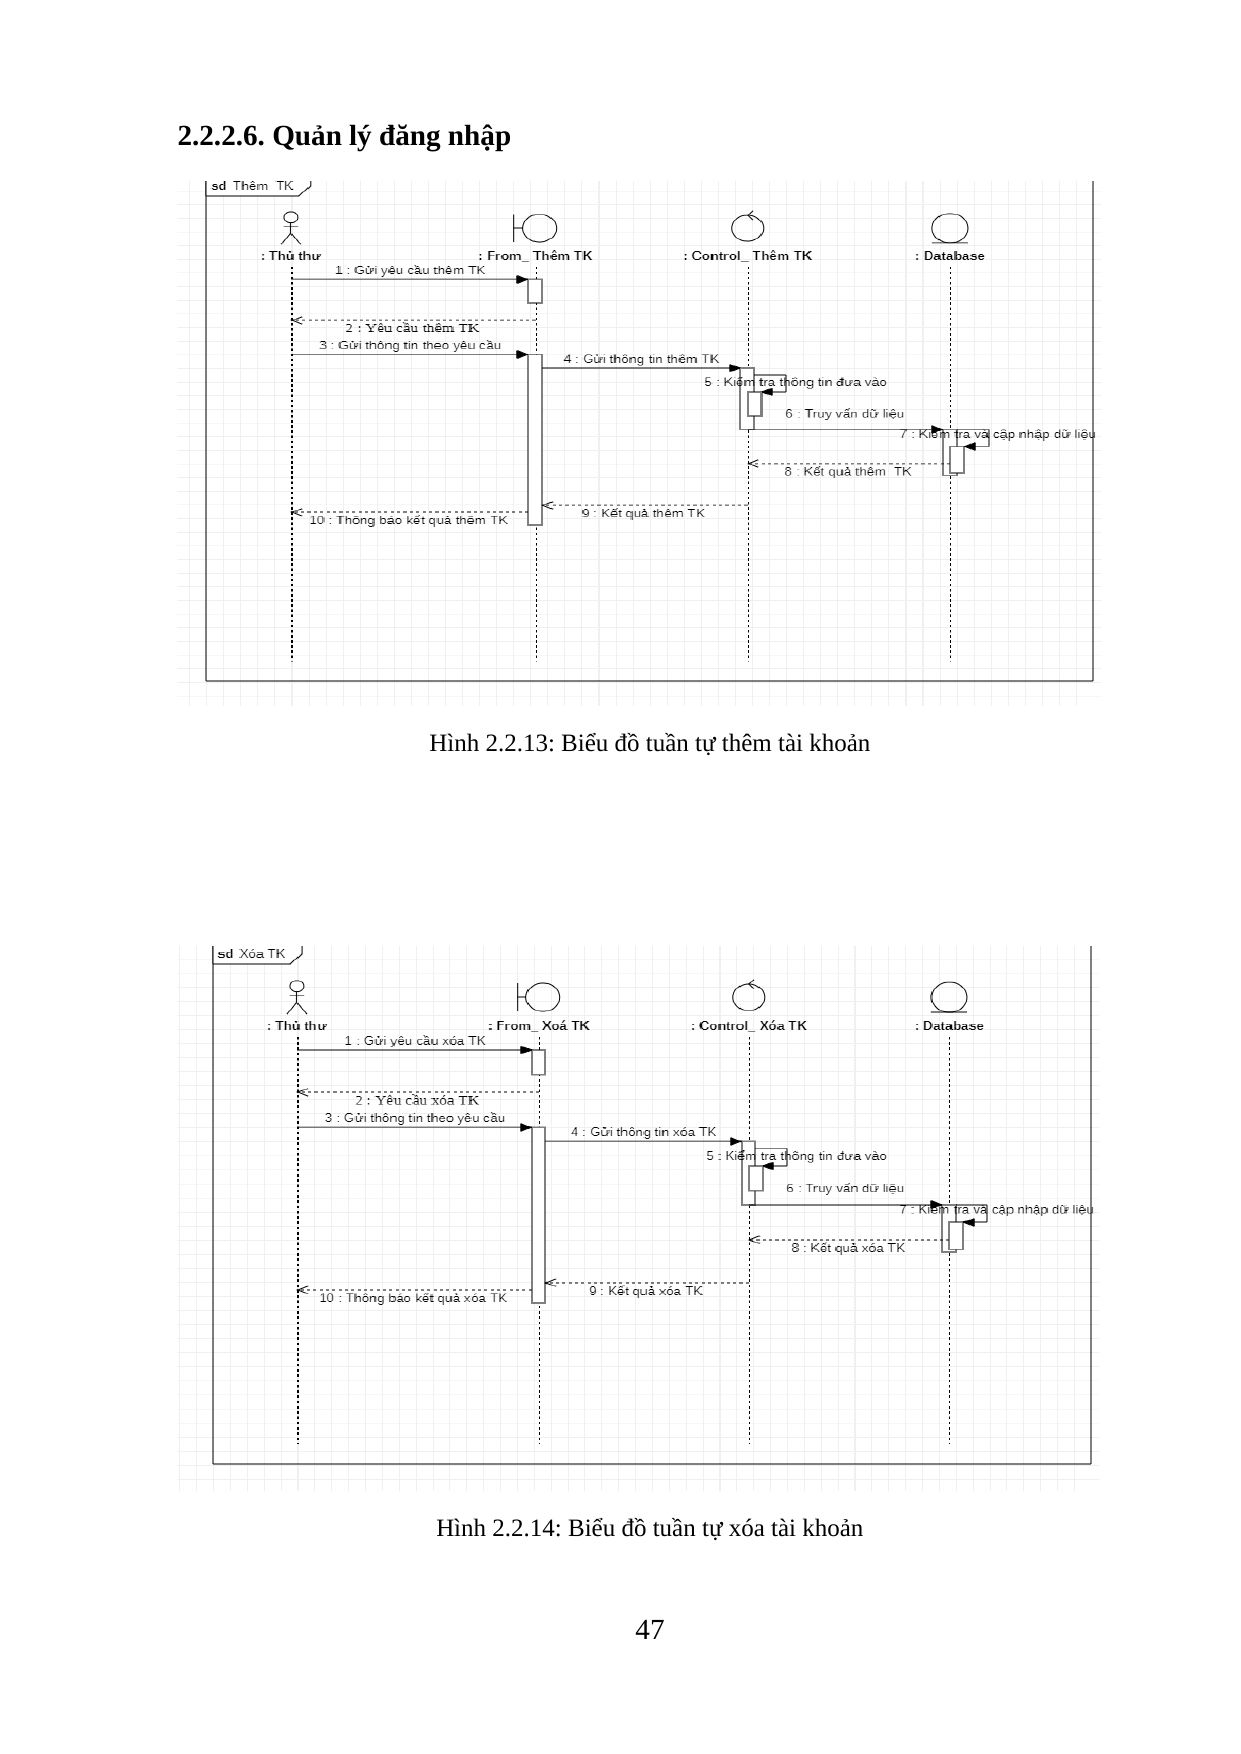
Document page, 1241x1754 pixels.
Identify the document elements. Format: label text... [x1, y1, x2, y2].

subtitle Hình 2.2.14: Biểu đồ tuần tự xóa tài khoản [177, 1513, 1122, 1541]
picture [177, 946, 1100, 1491]
picture [177, 181, 1102, 706]
subtitle 2.2.2.6. Quản lý đăng nhập [177, 118, 1122, 152]
subtitle Hình 2.2.13: Biểu đồ tuần tự thêm tài khoản [177, 728, 1122, 757]
